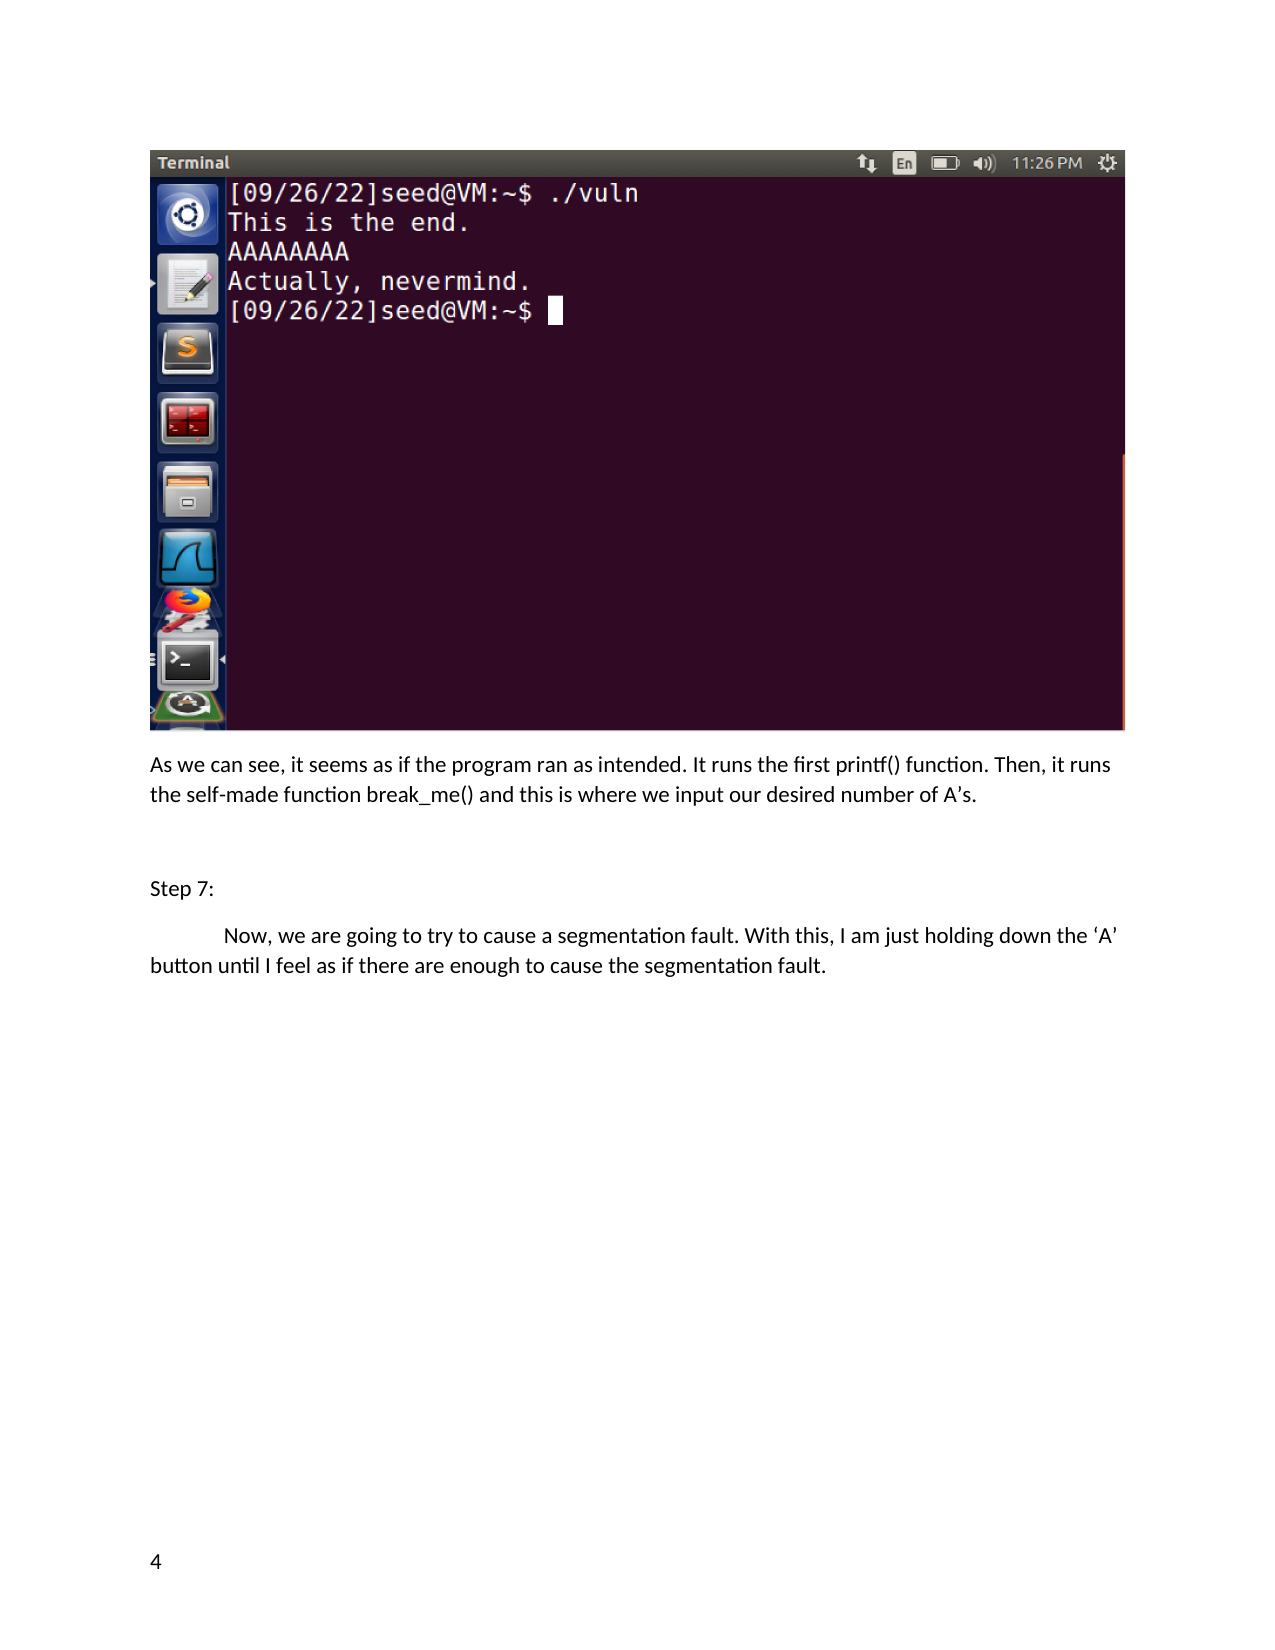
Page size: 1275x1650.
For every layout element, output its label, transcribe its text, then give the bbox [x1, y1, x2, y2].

text Step 7: [150, 874, 1125, 902]
text Now, we are going to try to cause a segmentation fault. With this, I am just holding down the ‘A’ button until I feel as if there are enough to cause the segmentation fault. [150, 921, 1125, 979]
picture [150, 150, 1125, 732]
text As we can see, it seems as if the program ran as intended. It runs the first printf() function. Then, it runs the self-made function break_me() and this is where we input our desired number of A’s. [150, 750, 1125, 808]
